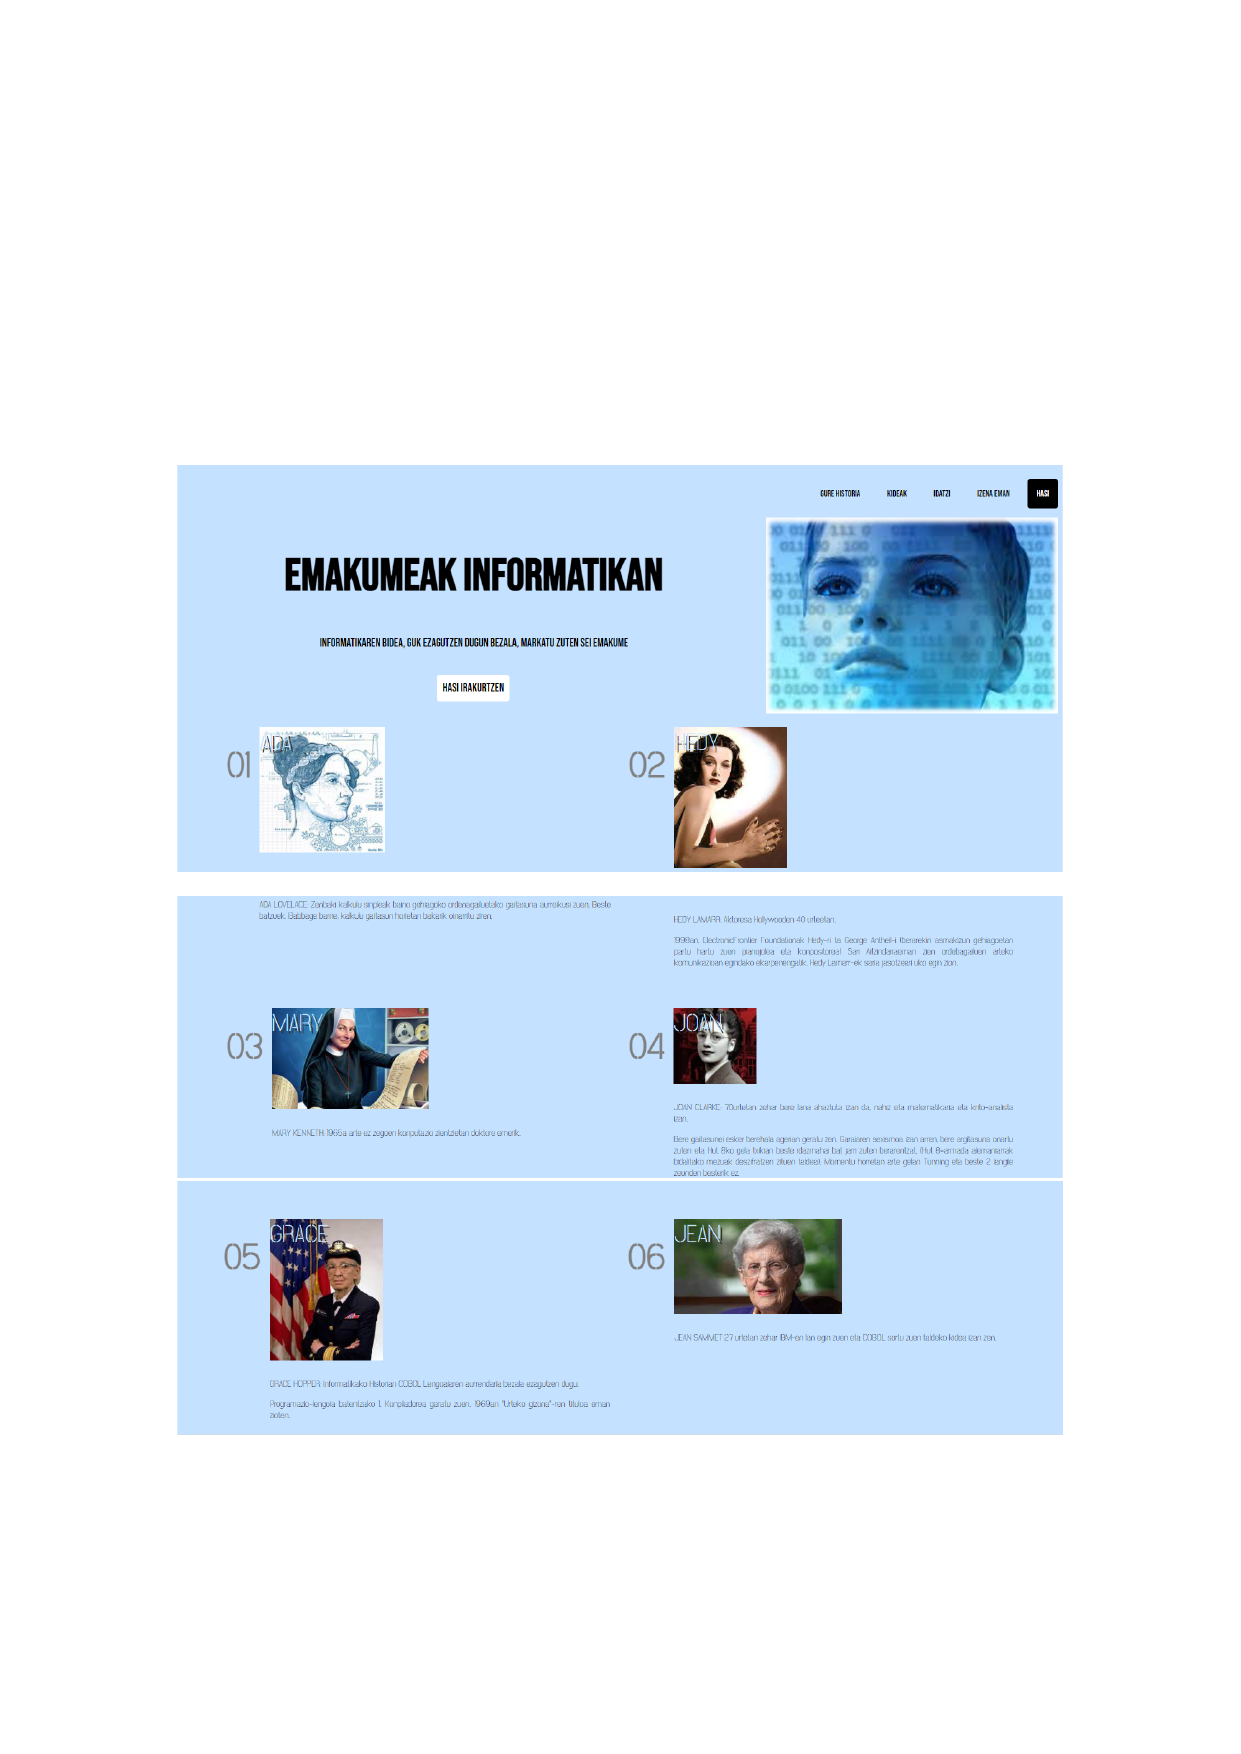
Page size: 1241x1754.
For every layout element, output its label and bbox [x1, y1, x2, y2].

picture [177, 465, 1063, 872]
picture [177, 1181, 1063, 1436]
picture [177, 896, 1063, 1178]
